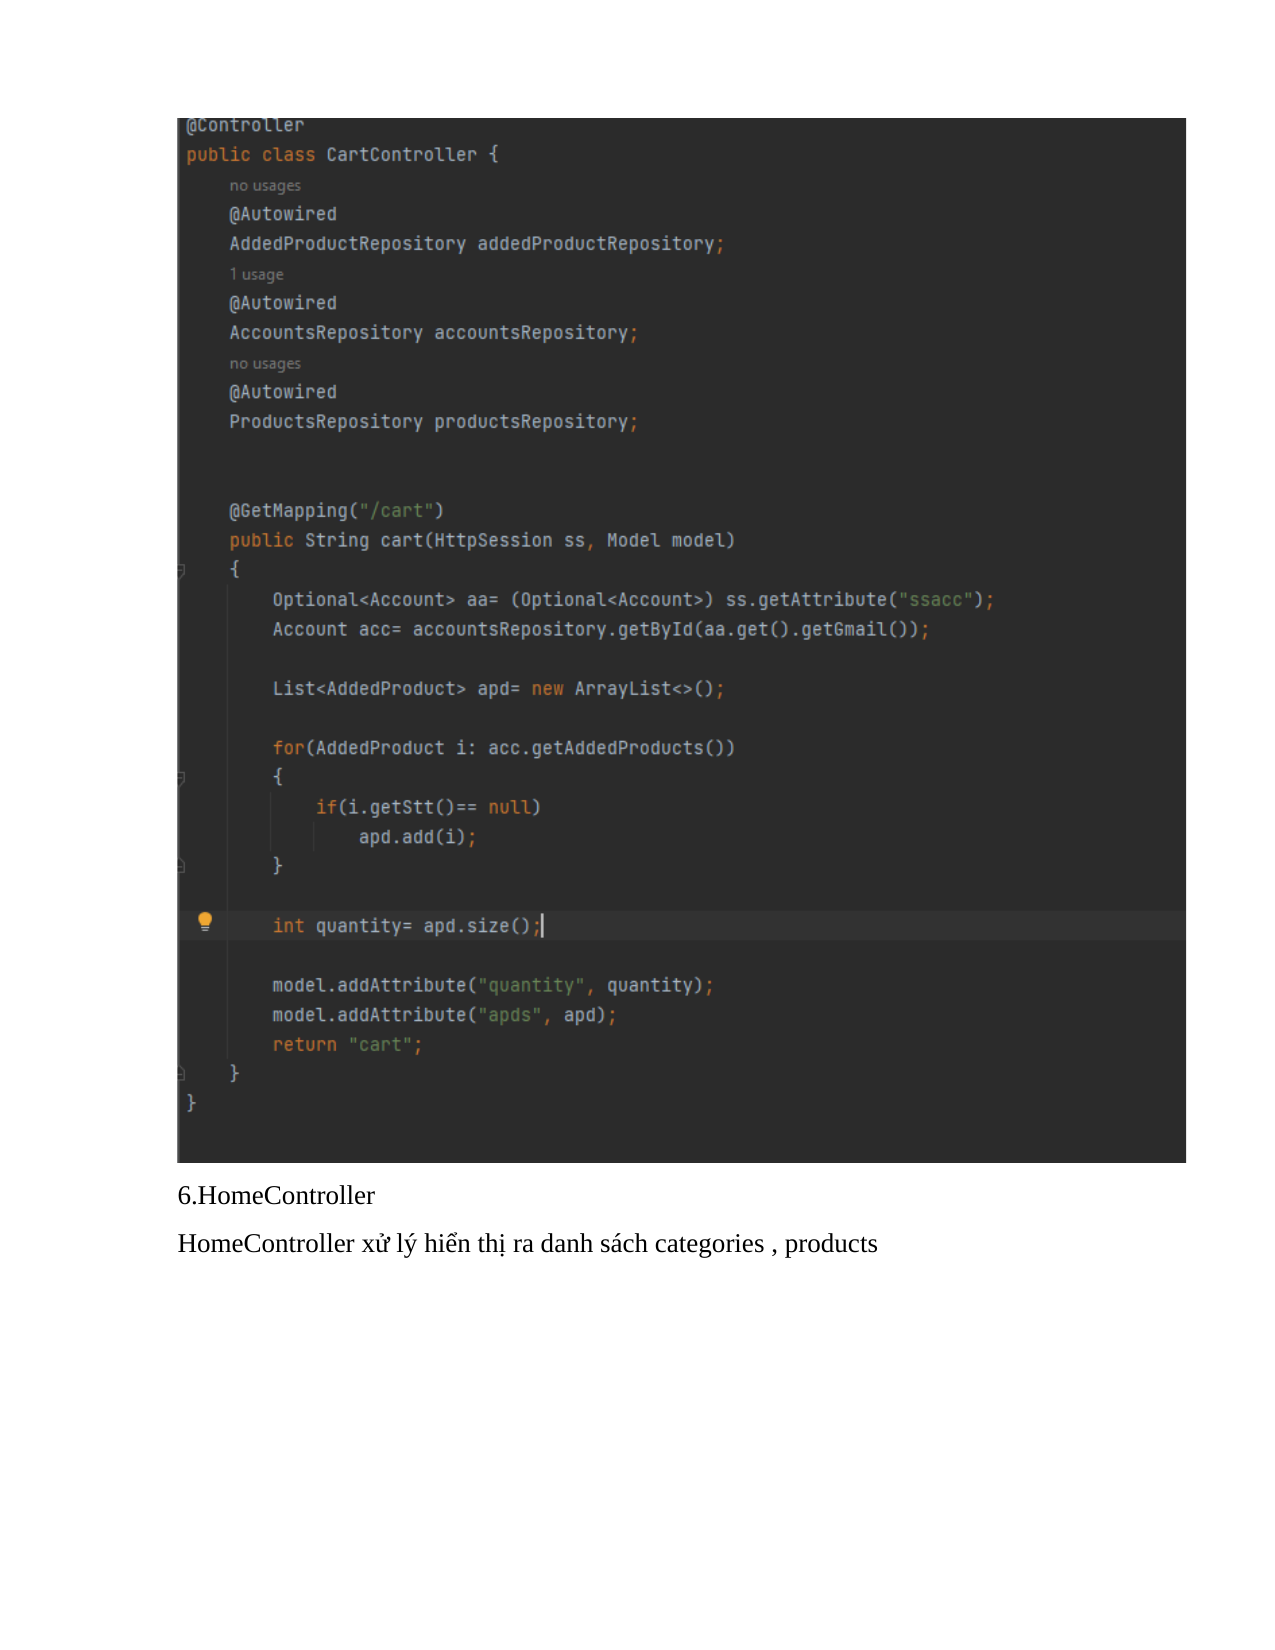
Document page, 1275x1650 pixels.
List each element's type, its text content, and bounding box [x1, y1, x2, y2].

text HomeController xử lý hiển thị ra danh sách categories , products [177, 1227, 1186, 1258]
text 6.HomeController [177, 1179, 1186, 1210]
picture [177, 118, 1187, 1163]
